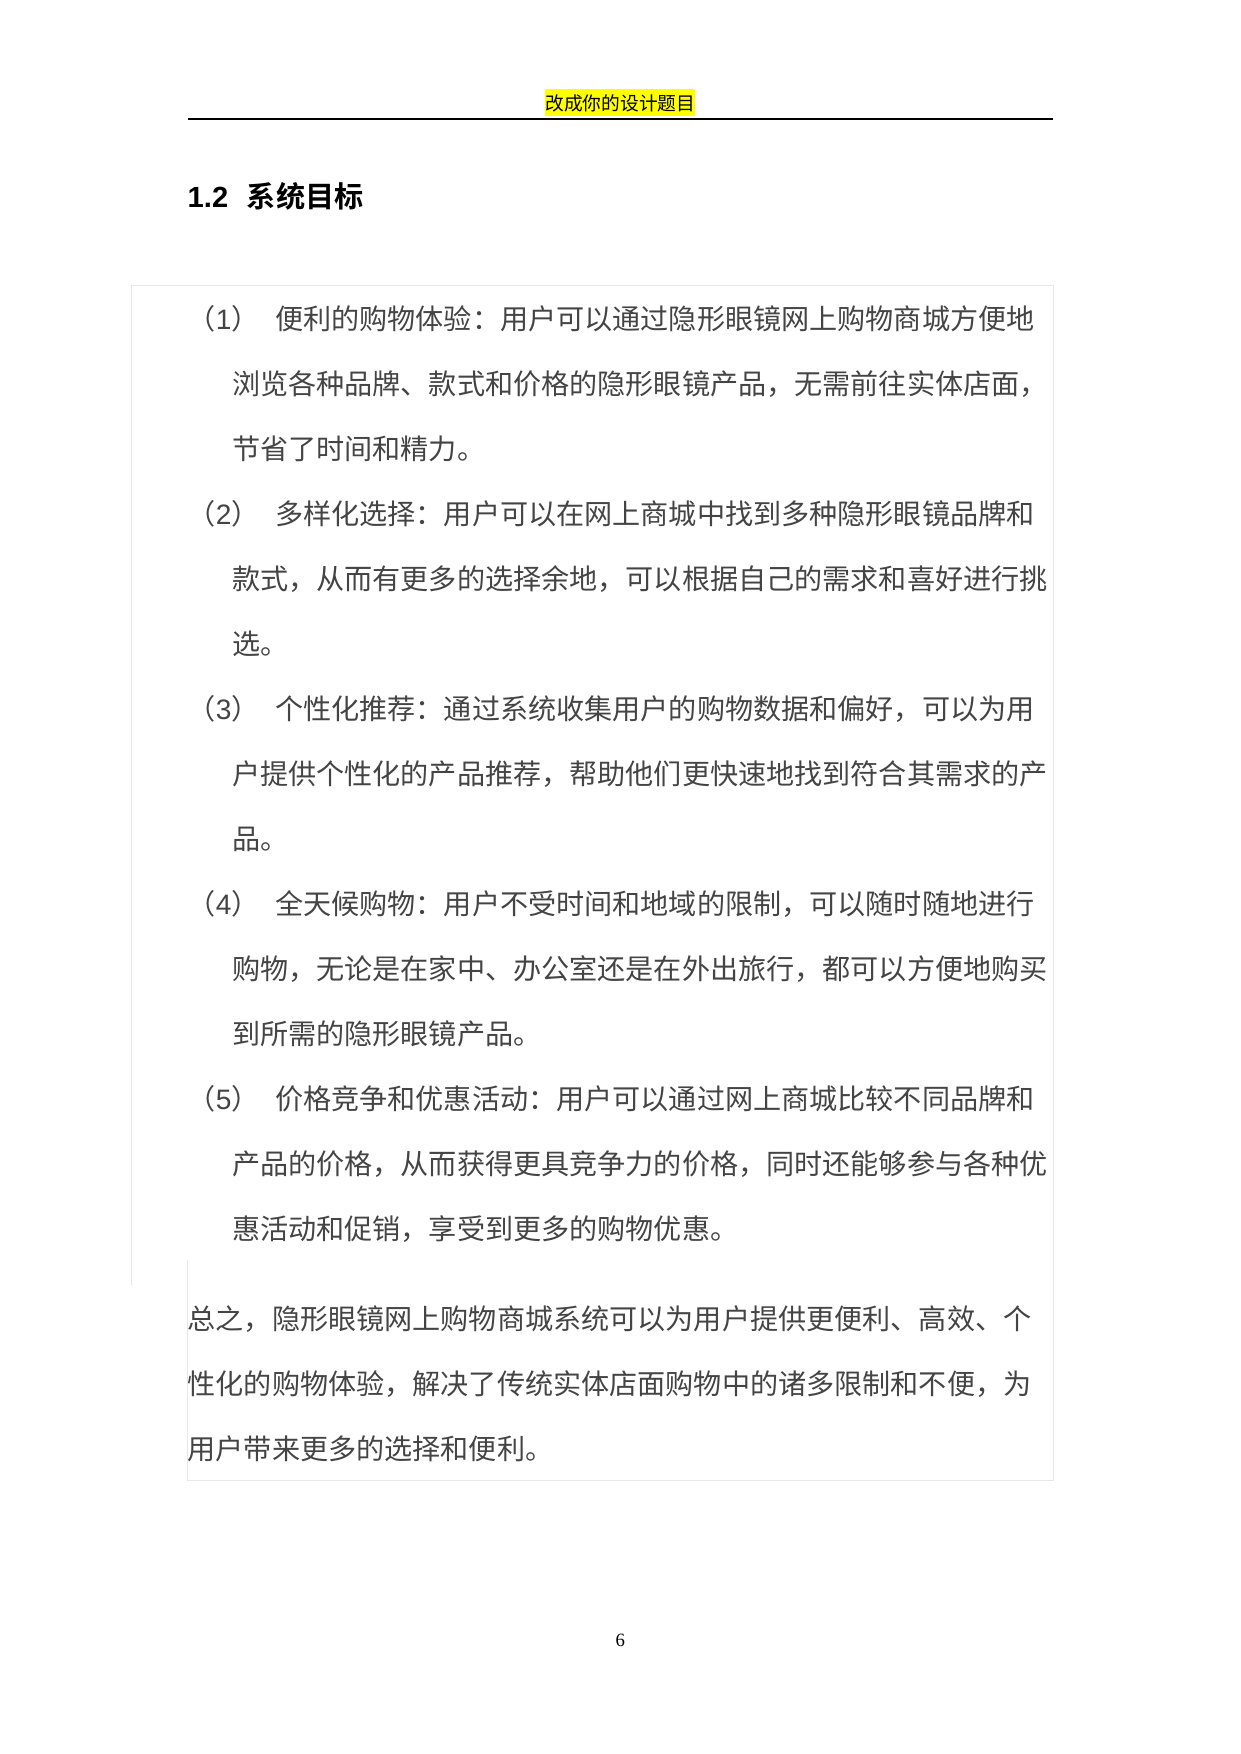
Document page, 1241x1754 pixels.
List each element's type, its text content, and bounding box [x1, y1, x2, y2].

list 多样化选择：用户可以在网上商城中找到多种隐形眼镜品牌和款式，从而有更多的选择余地，可以根据自己的需求和喜好进行挑选。 [187, 480, 1053, 675]
list 个性化推荐：通过系统收集用户的购物数据和偏好，可以为用户提供个性化的产品推荐，帮助他们更快速地找到符合其需求的产品。 [187, 675, 1053, 870]
subtitle 系统目标 [187, 162, 1053, 227]
list 价格竞争和优惠活动：用户可以通过网上商城比较不同品牌和产品的价格，从而获得更具竞争力的价格，同时还能够参与各种优惠活动和促销，享受到更多的购物优惠。 [187, 1065, 1053, 1260]
list 全天候购物：用户不受时间和地域的限制，可以随时随地进行购物，无论是在家中、办公室还是在外出旅行，都可以方便地购买到所需的隐形眼镜产品。 [187, 870, 1053, 1065]
text 总之，隐形眼镜网上购物商城系统可以为用户提供更便利、高效、个性化的购物体验，解决了传统实体店面购物中的诸多限制和不便，为用户带来更多的选择和便利。 [188, 1284, 1053, 1480]
list 便利的购物体验：用户可以通过隐形眼镜网上购物商城方便地浏览各种品牌、款式和价格的隐形眼镜产品，无需前往实体店面，节省了时间和精力。 [132, 286, 1053, 480]
